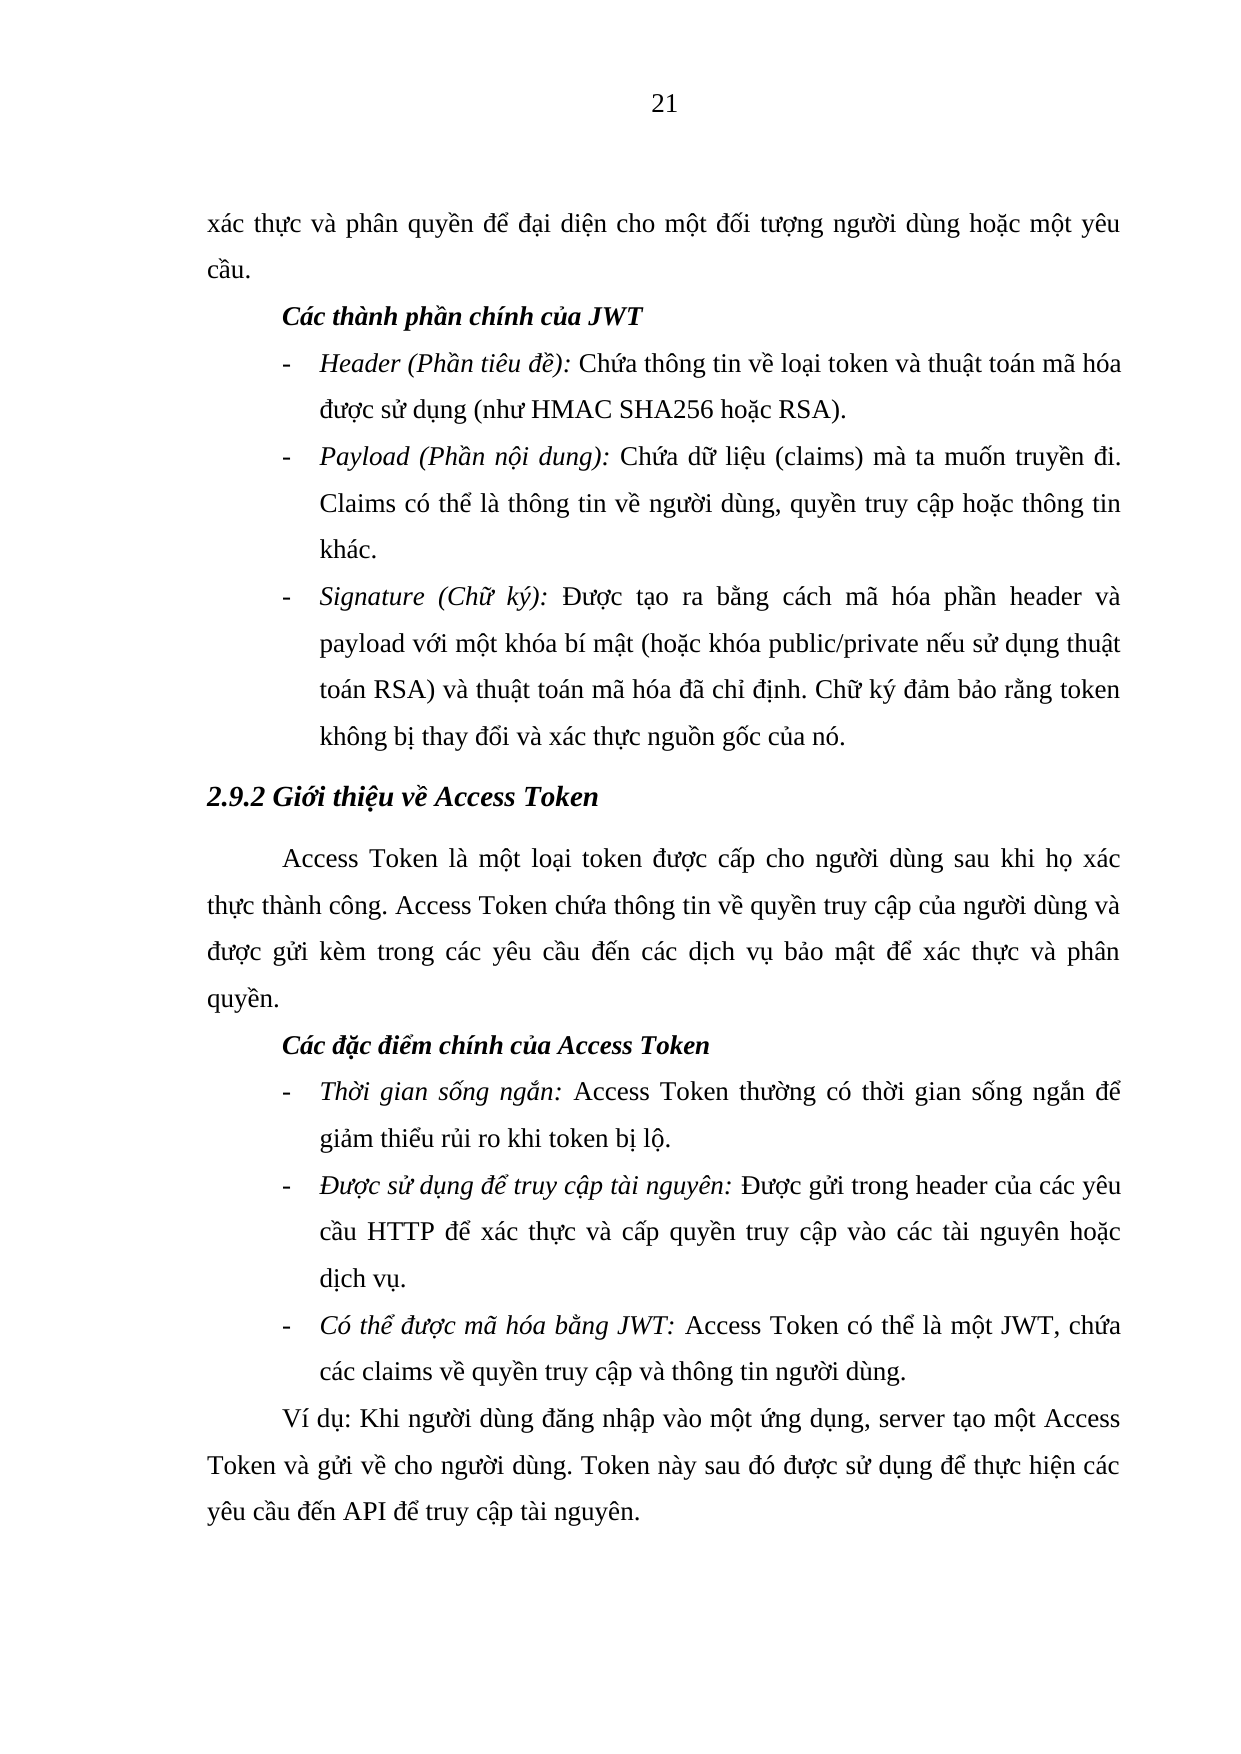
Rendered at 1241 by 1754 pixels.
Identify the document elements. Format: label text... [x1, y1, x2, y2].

list Được sử dụng để truy cập tài nguyên: Được gửi trong header của các yêu cầu HTTP để xác thực và cấp quyền truy cập vào các tài nguyên hoặc dịch vụ. [282, 1169, 1122, 1293]
text Các đặc điểm chính của Access Token [207, 1029, 1122, 1060]
text Ví dụ: Khi người dùng đăng nhập vào một ứng dụng, server tạo một Access Token và gửi về cho người dùng. Token này sau đó được sử dụng để thực hiện các yêu cầu đến API để truy cập tài nguyên. [207, 1402, 1122, 1527]
list Thời gian sống ngắn: Access Token thường có thời gian sống ngắn để giảm thiểu rủi ro khi token bị lộ. [282, 1075, 1122, 1153]
list Header (Phần tiêu đề): Chứa thông tin về loại token và thuật toán mã hóa được sử dụng (như HMAC SHA256 hoặc RSA). [282, 347, 1122, 424]
list Signature (Chữ ký): Được tạo ra bằng cách mã hóa phần header và payload với một khóa bí mật (hoặc khóa public/private nếu sử dụng thuật toán RSA) và thuật toán mã hóa đã chỉ định. Chữ ký đảm bảo rằng token không bị thay đổi và xác thực nguồn gốc của nó. [282, 580, 1122, 751]
list Có thể được mã hóa bằng JWT: Access Token có thể là một JWT, chứa các claims về quyền truy cập và thông tin người dùng. [282, 1309, 1122, 1387]
text Các thành phần chính của JWT [207, 300, 1122, 331]
subtitle Giới thiệu về Access Token [207, 779, 1122, 813]
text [207, 207, 1122, 284]
list Payload (Phần nội dung): Chứa dữ liệu (claims) mà ta muốn truyền đi. Claims có thể là thông tin về người dùng, quyền truy cập hoặc thông tin khác. [282, 440, 1122, 564]
text Access Token là một loại token được cấp cho người dùng sau khi họ xác thực thành công. Access Token chứa thông tin về quyền truy cập của người dùng và được gửi kèm trong các yêu cầu đến các dịch vụ bảo mật để xác thực và phân quyền. [207, 842, 1122, 1013]
